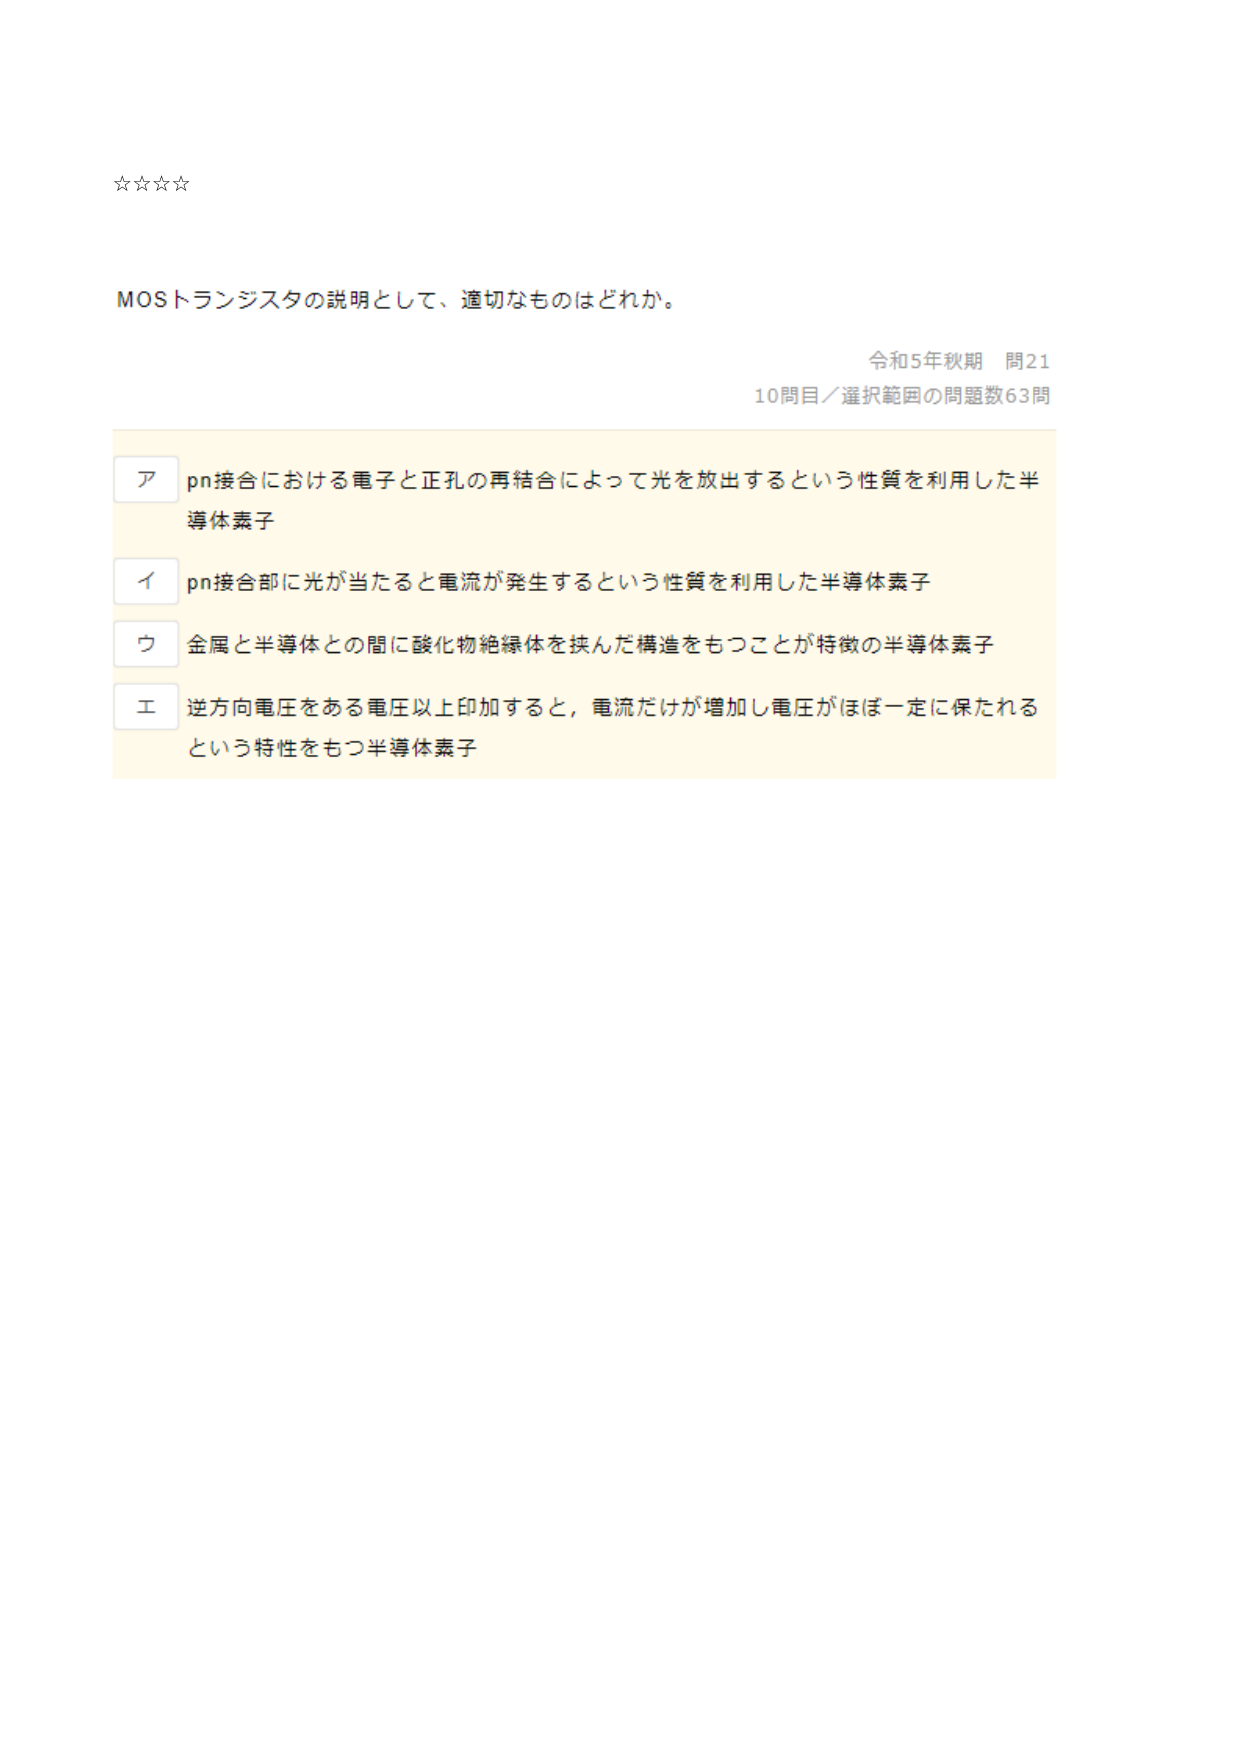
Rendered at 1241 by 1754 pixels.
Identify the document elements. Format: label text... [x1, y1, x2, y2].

text ☆☆☆☆ [112, 164, 1128, 202]
picture [112, 277, 1057, 779]
